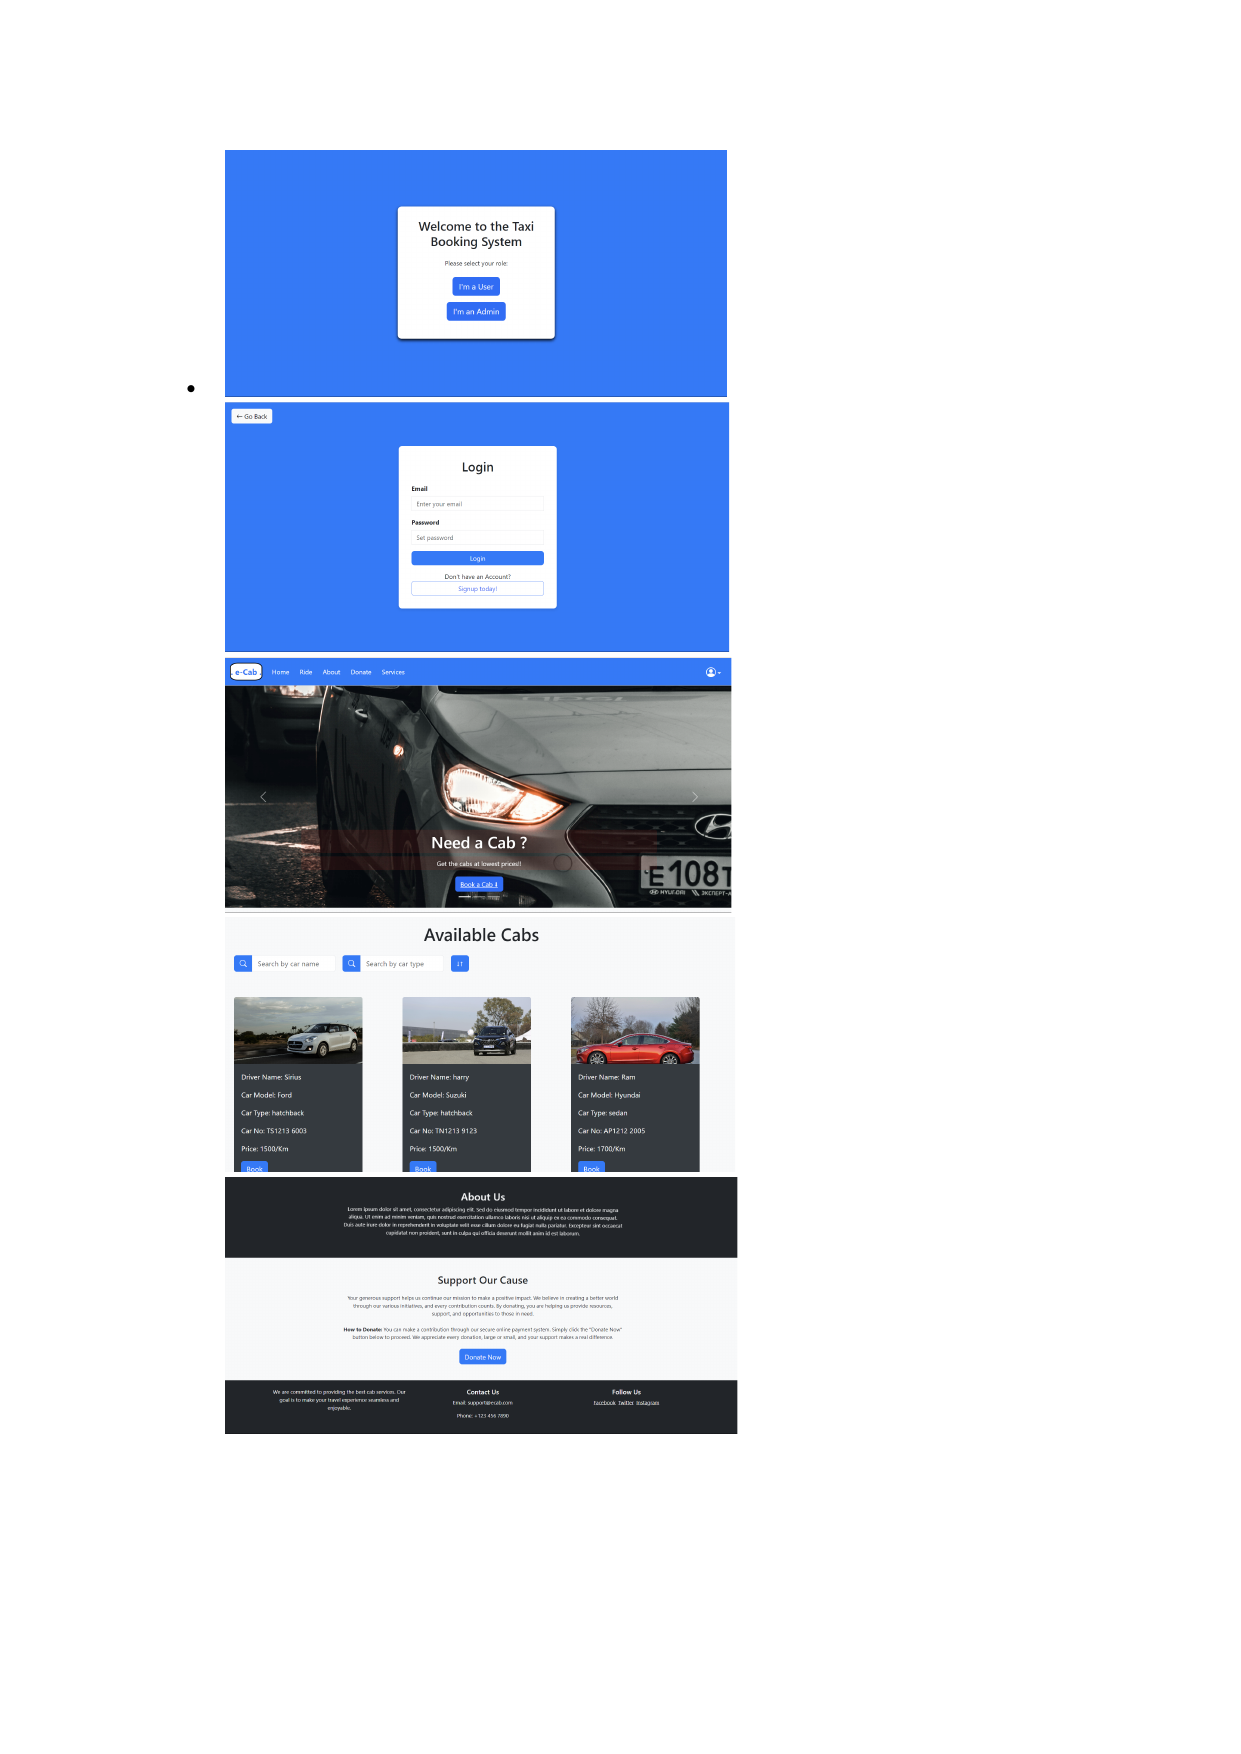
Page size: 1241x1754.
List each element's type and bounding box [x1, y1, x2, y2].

picture [225, 917, 736, 1172]
picture [225, 1177, 738, 1434]
picture [225, 657, 732, 913]
picture [225, 402, 730, 652]
picture [225, 150, 727, 397]
